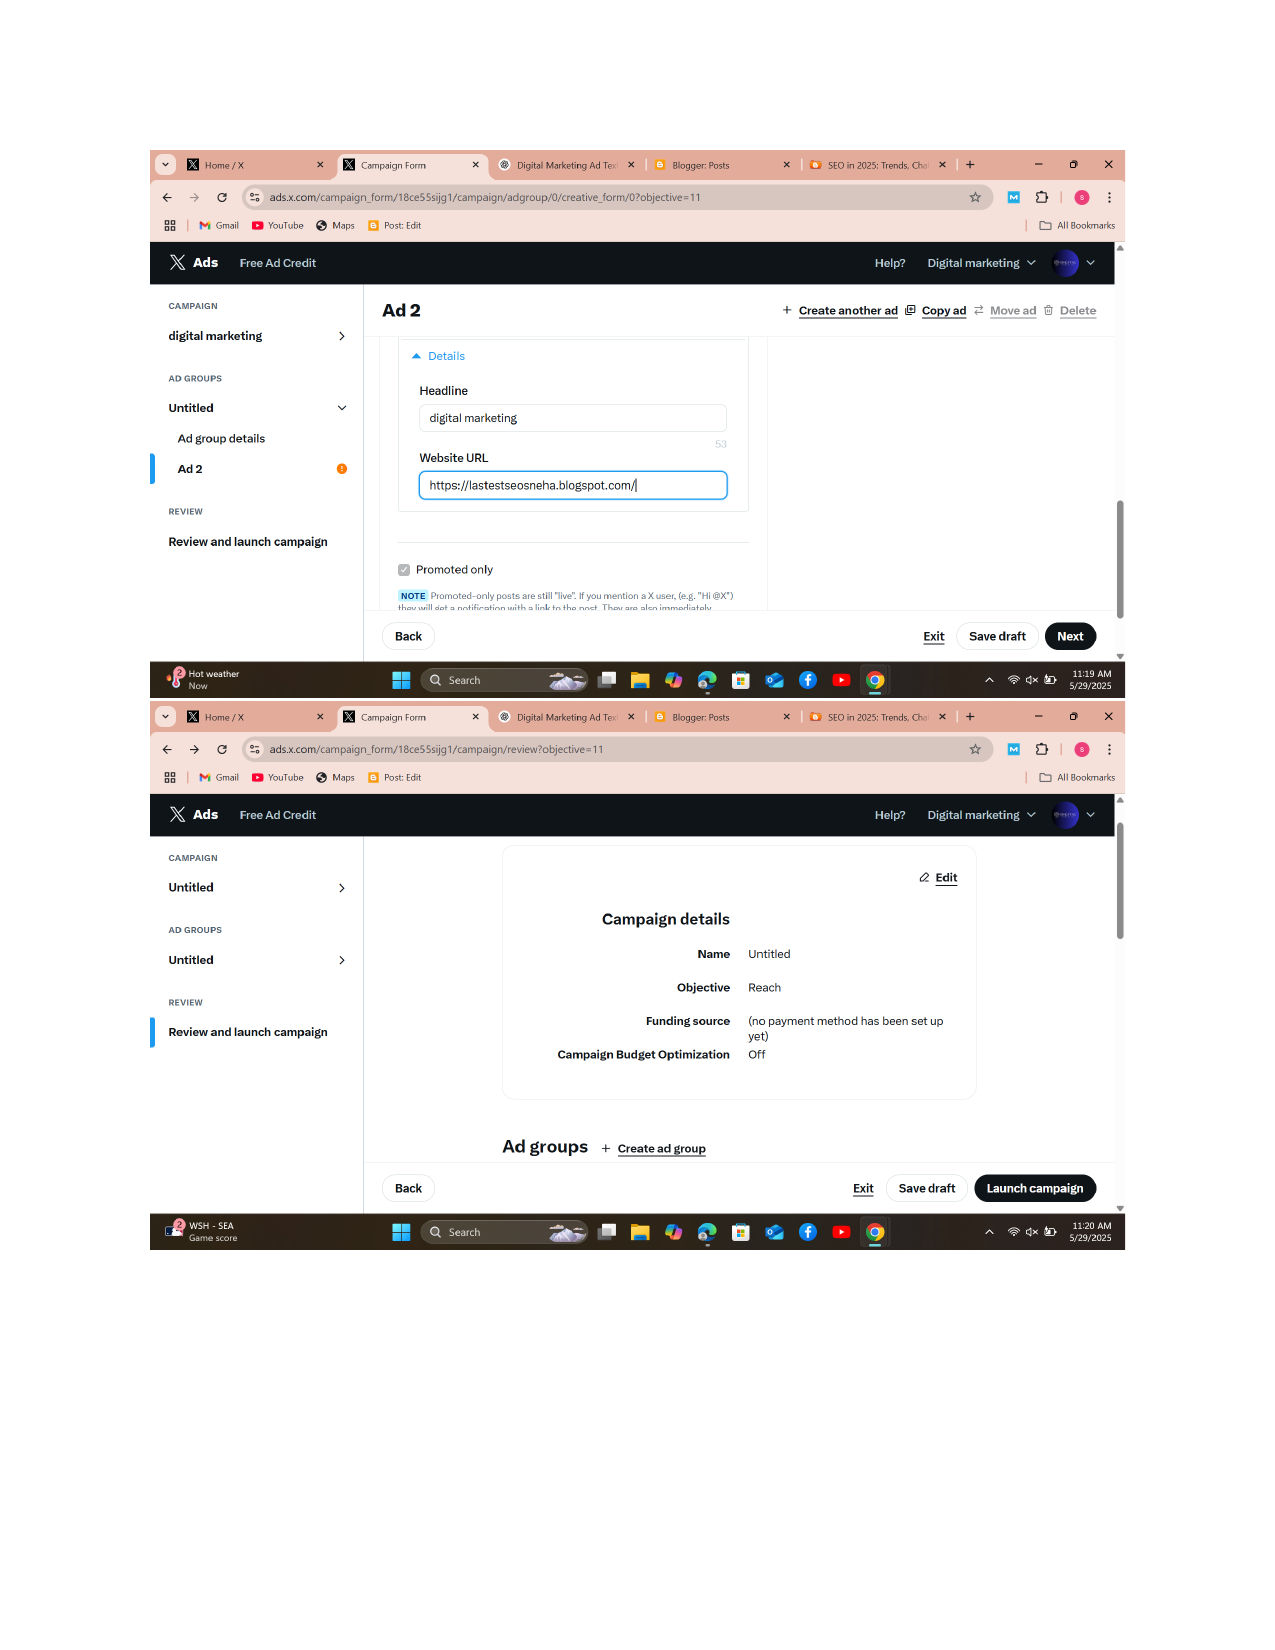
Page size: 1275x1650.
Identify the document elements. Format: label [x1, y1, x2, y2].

picture [150, 701, 1125, 1250]
picture [150, 150, 1125, 698]
